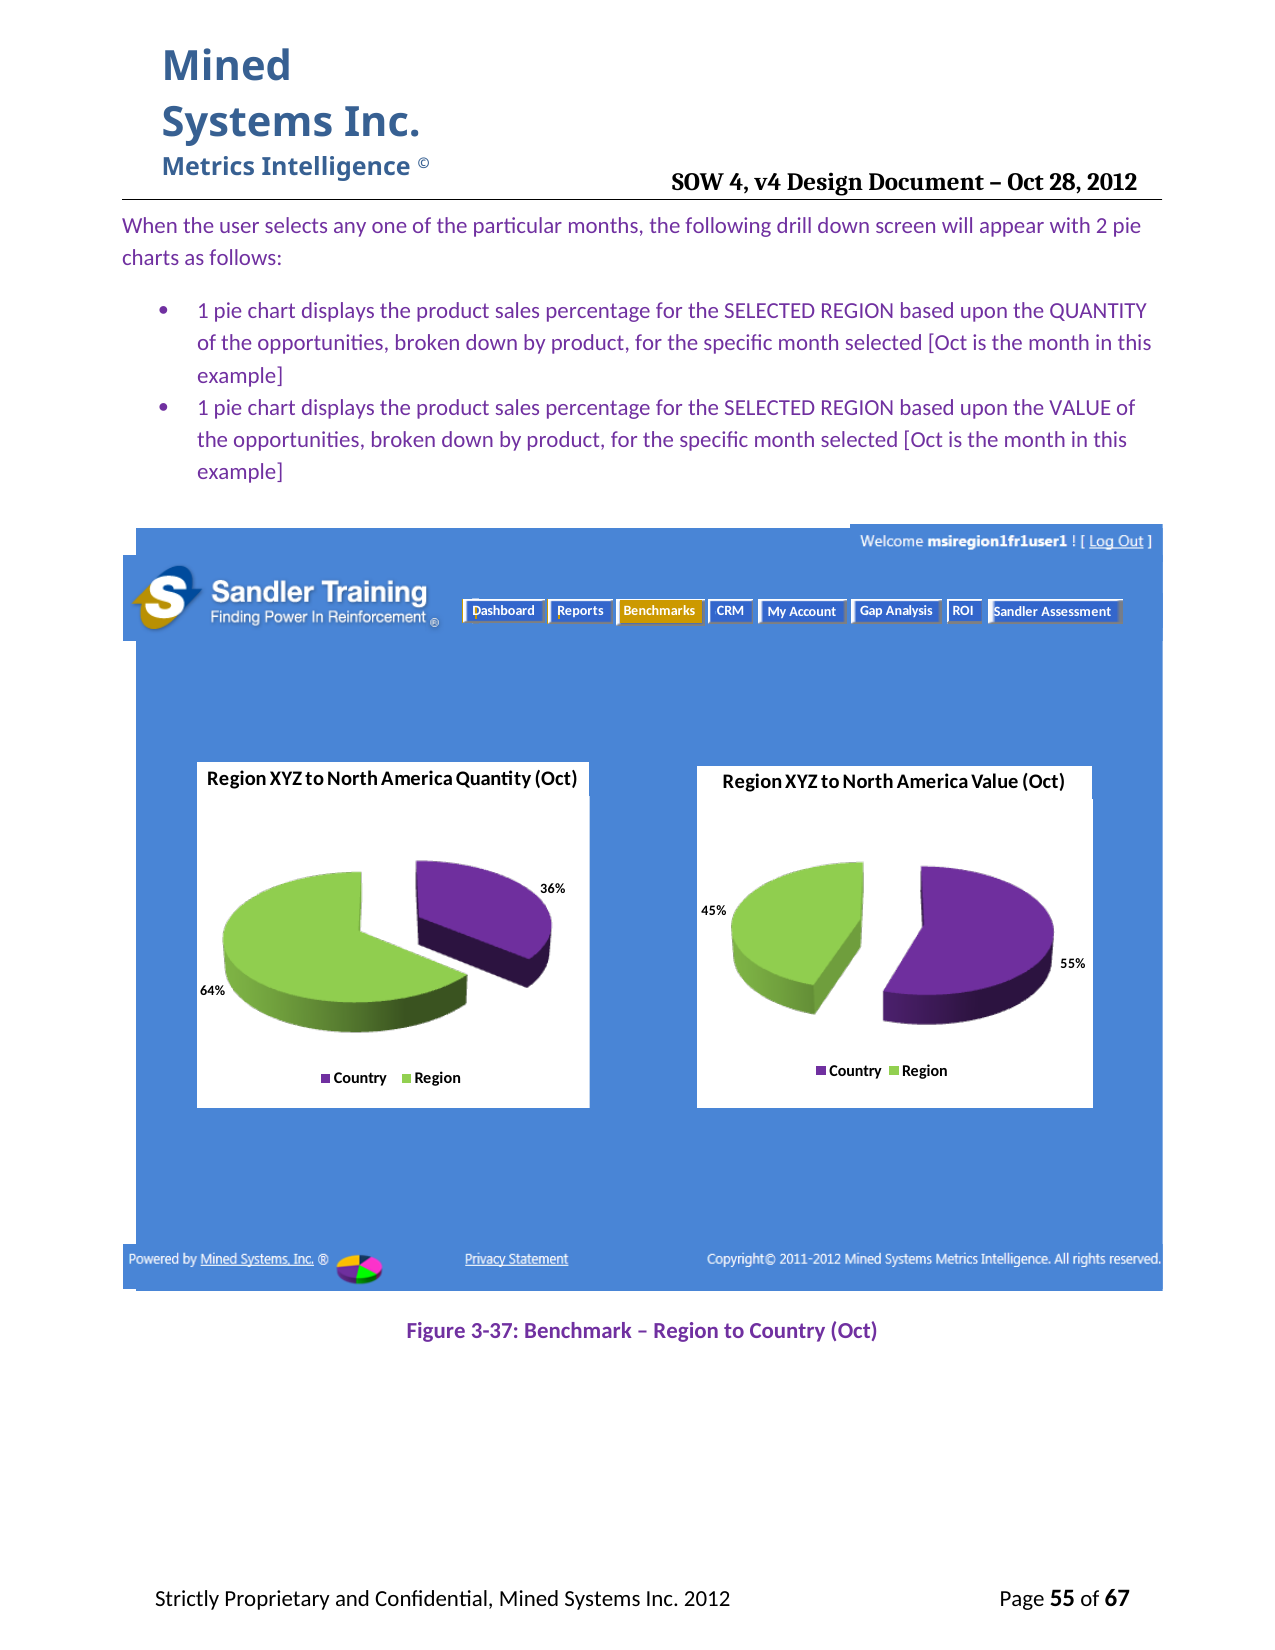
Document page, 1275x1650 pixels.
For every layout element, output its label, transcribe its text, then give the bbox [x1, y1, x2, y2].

list 1 pie chart displays the product sales percentage for the SELECTED REGION based upon the QUANTITY of the opportunities, broken down by product, for the specific month selected [Oct is the month in this example] [159, 296, 1162, 389]
text When the user selects any one of the particular months, the following drill down screen will appear with 2 pie charts as follows: [122, 211, 1162, 271]
list 1 pie chart displays the product sales percentage for the SELECTED REGION based upon the VALUE of the opportunities, broken down by product, for the specific month selected [Oct is the month in this example] [159, 393, 1162, 485]
